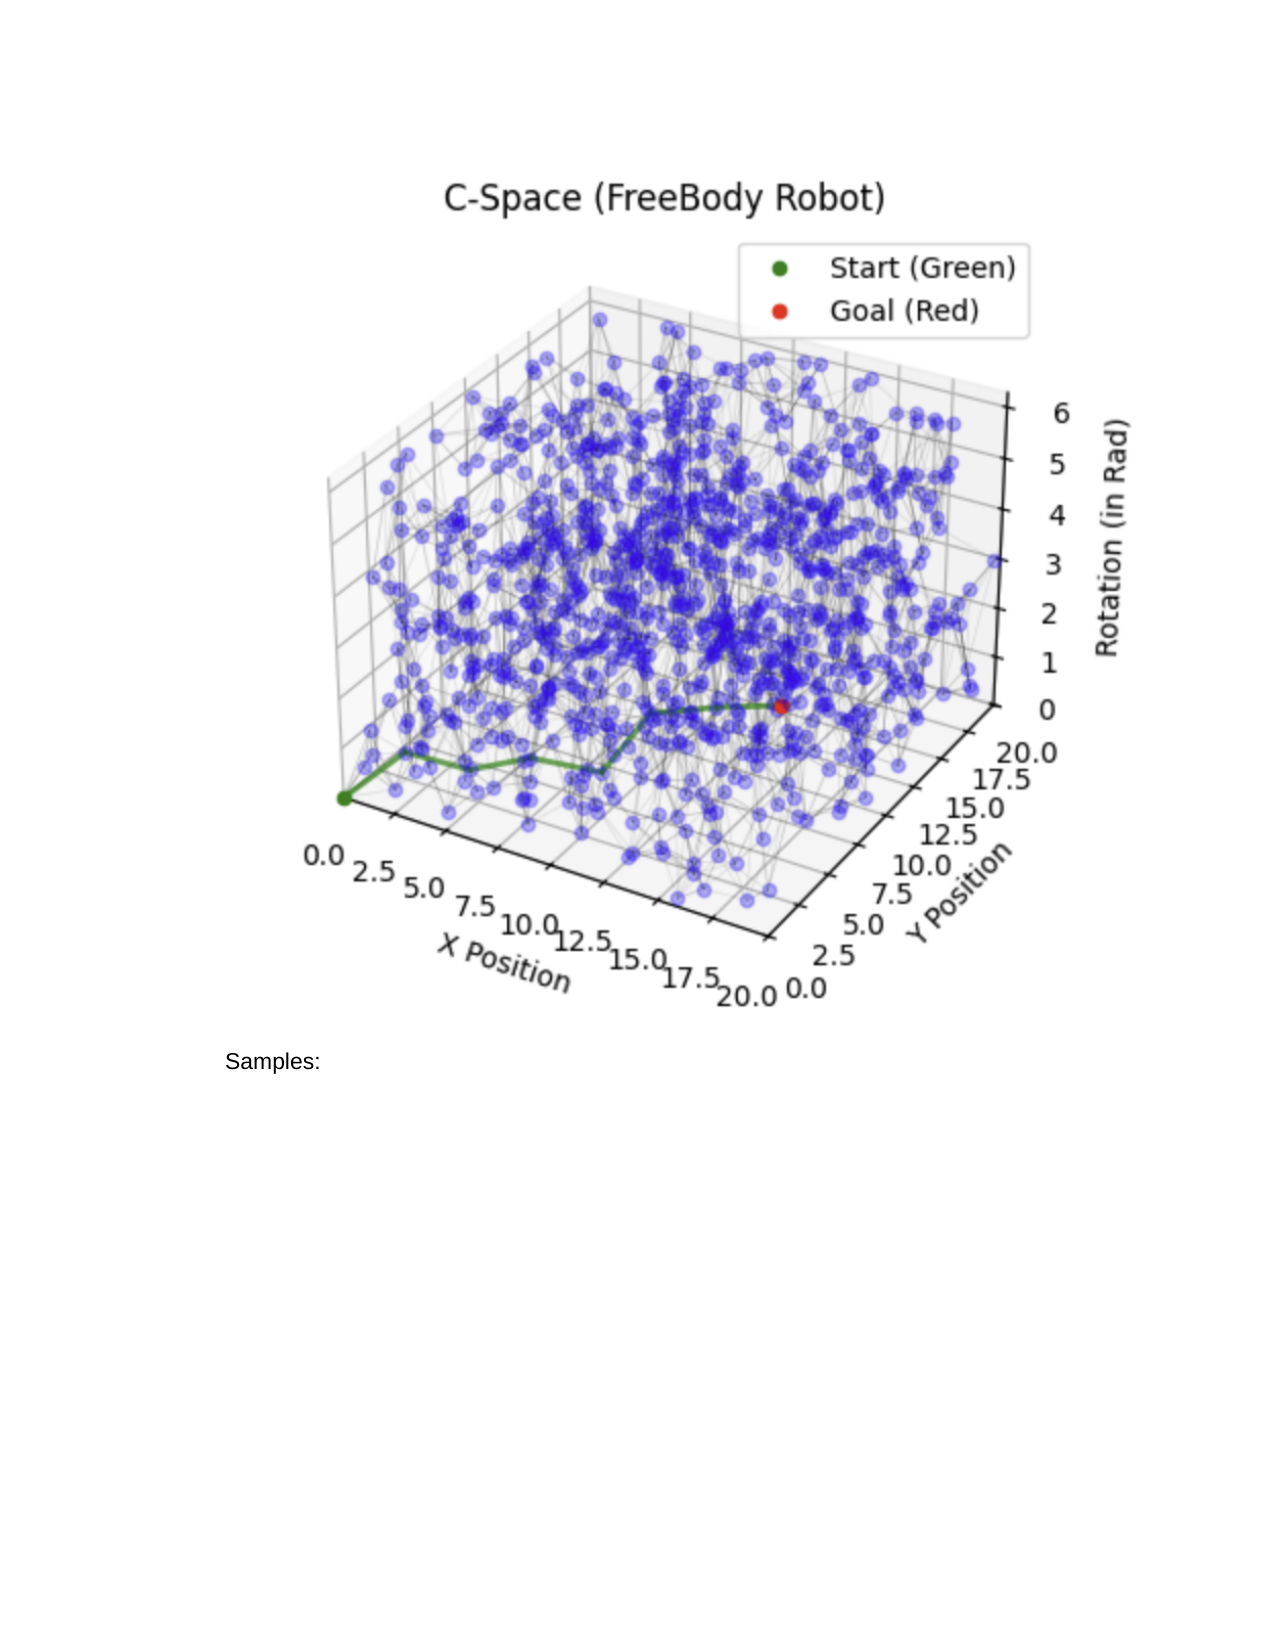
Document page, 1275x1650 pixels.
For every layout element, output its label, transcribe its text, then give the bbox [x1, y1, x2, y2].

text Samples: [150, 1048, 1125, 1074]
picture [225, 150, 1200, 1044]
